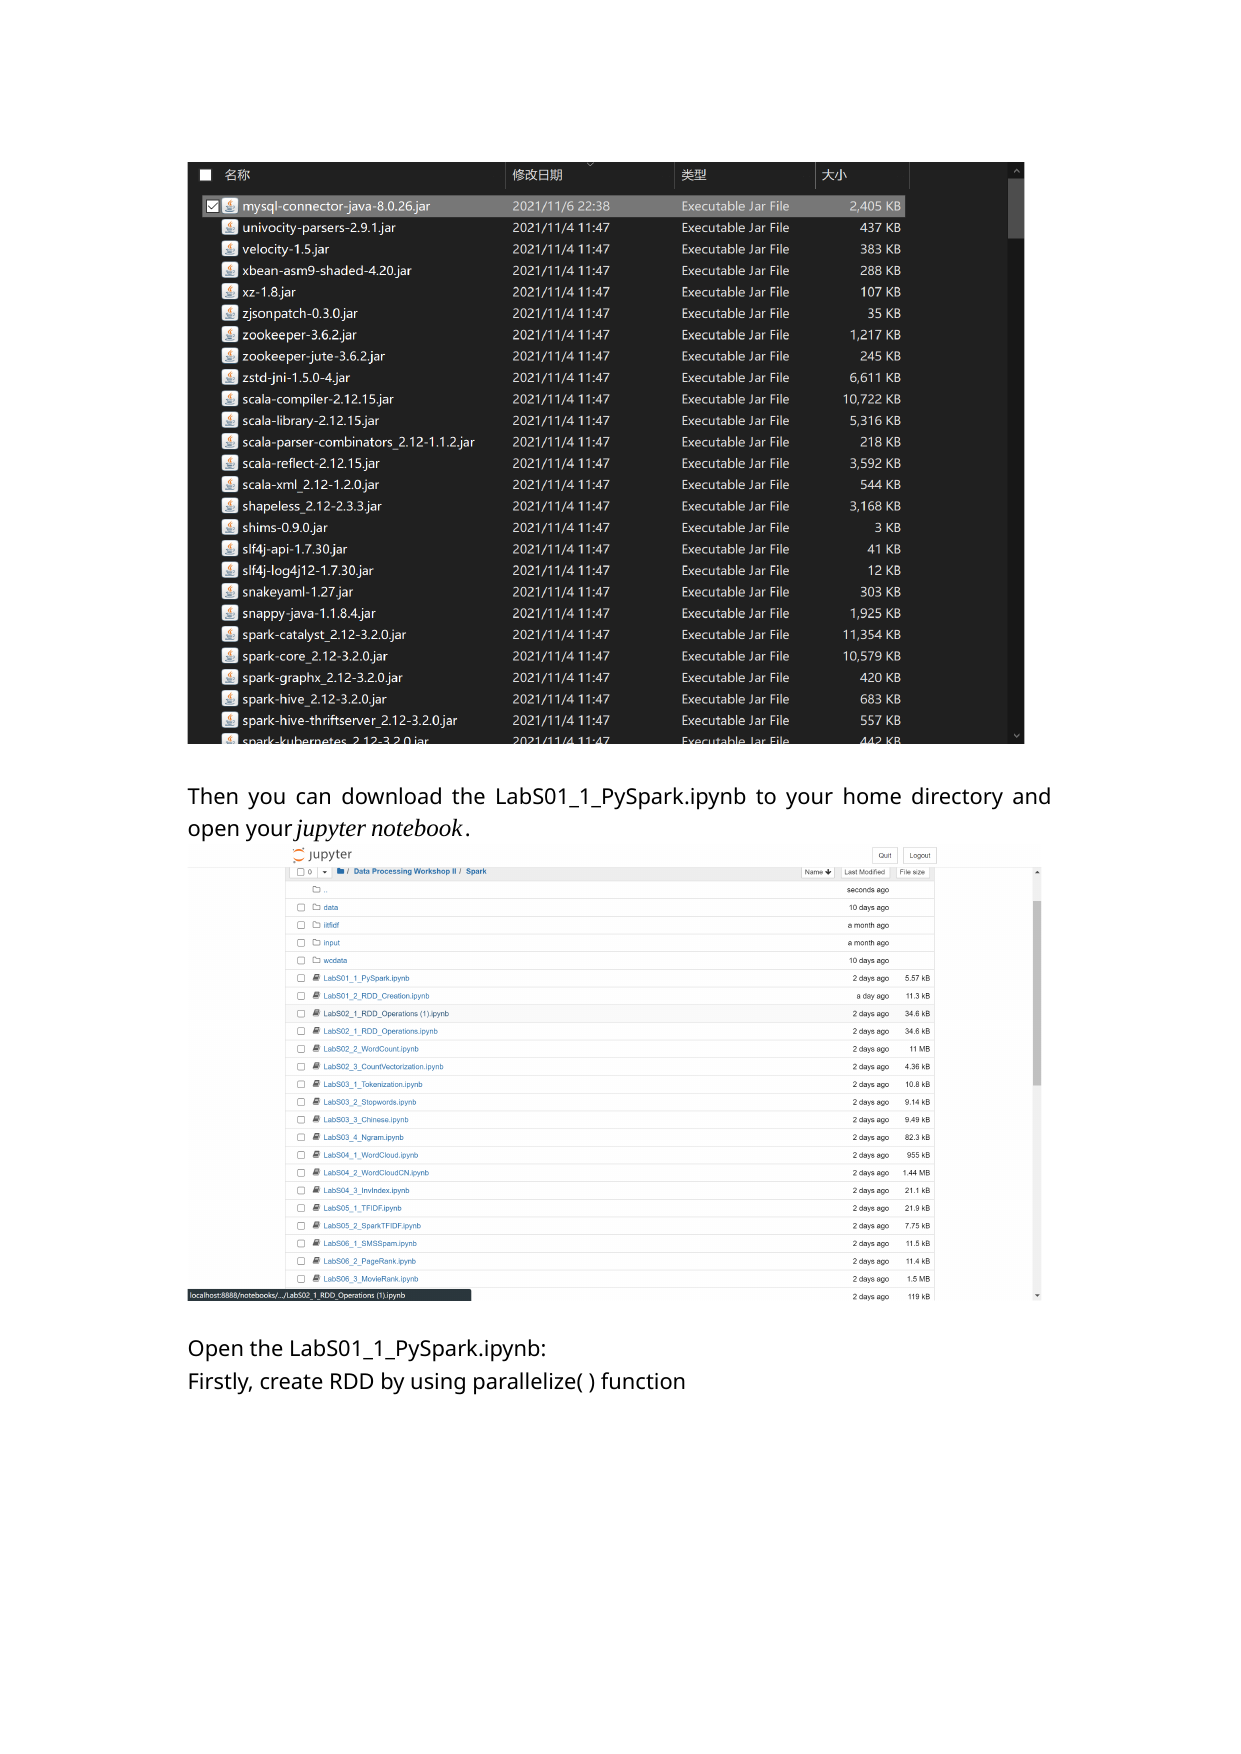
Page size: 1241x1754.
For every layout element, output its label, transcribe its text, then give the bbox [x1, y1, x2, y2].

text Open the LabS01_1_PySpark.ipynb: [187, 1332, 1053, 1364]
picture [187, 844, 1042, 1301]
picture [187, 162, 1025, 744]
text Then you can download the LabS01_1_PySpark.ipynb to your home directory and open your. [187, 779, 1053, 844]
text Firstly, create RDD by using parallelize( ) function [187, 1364, 1053, 1397]
